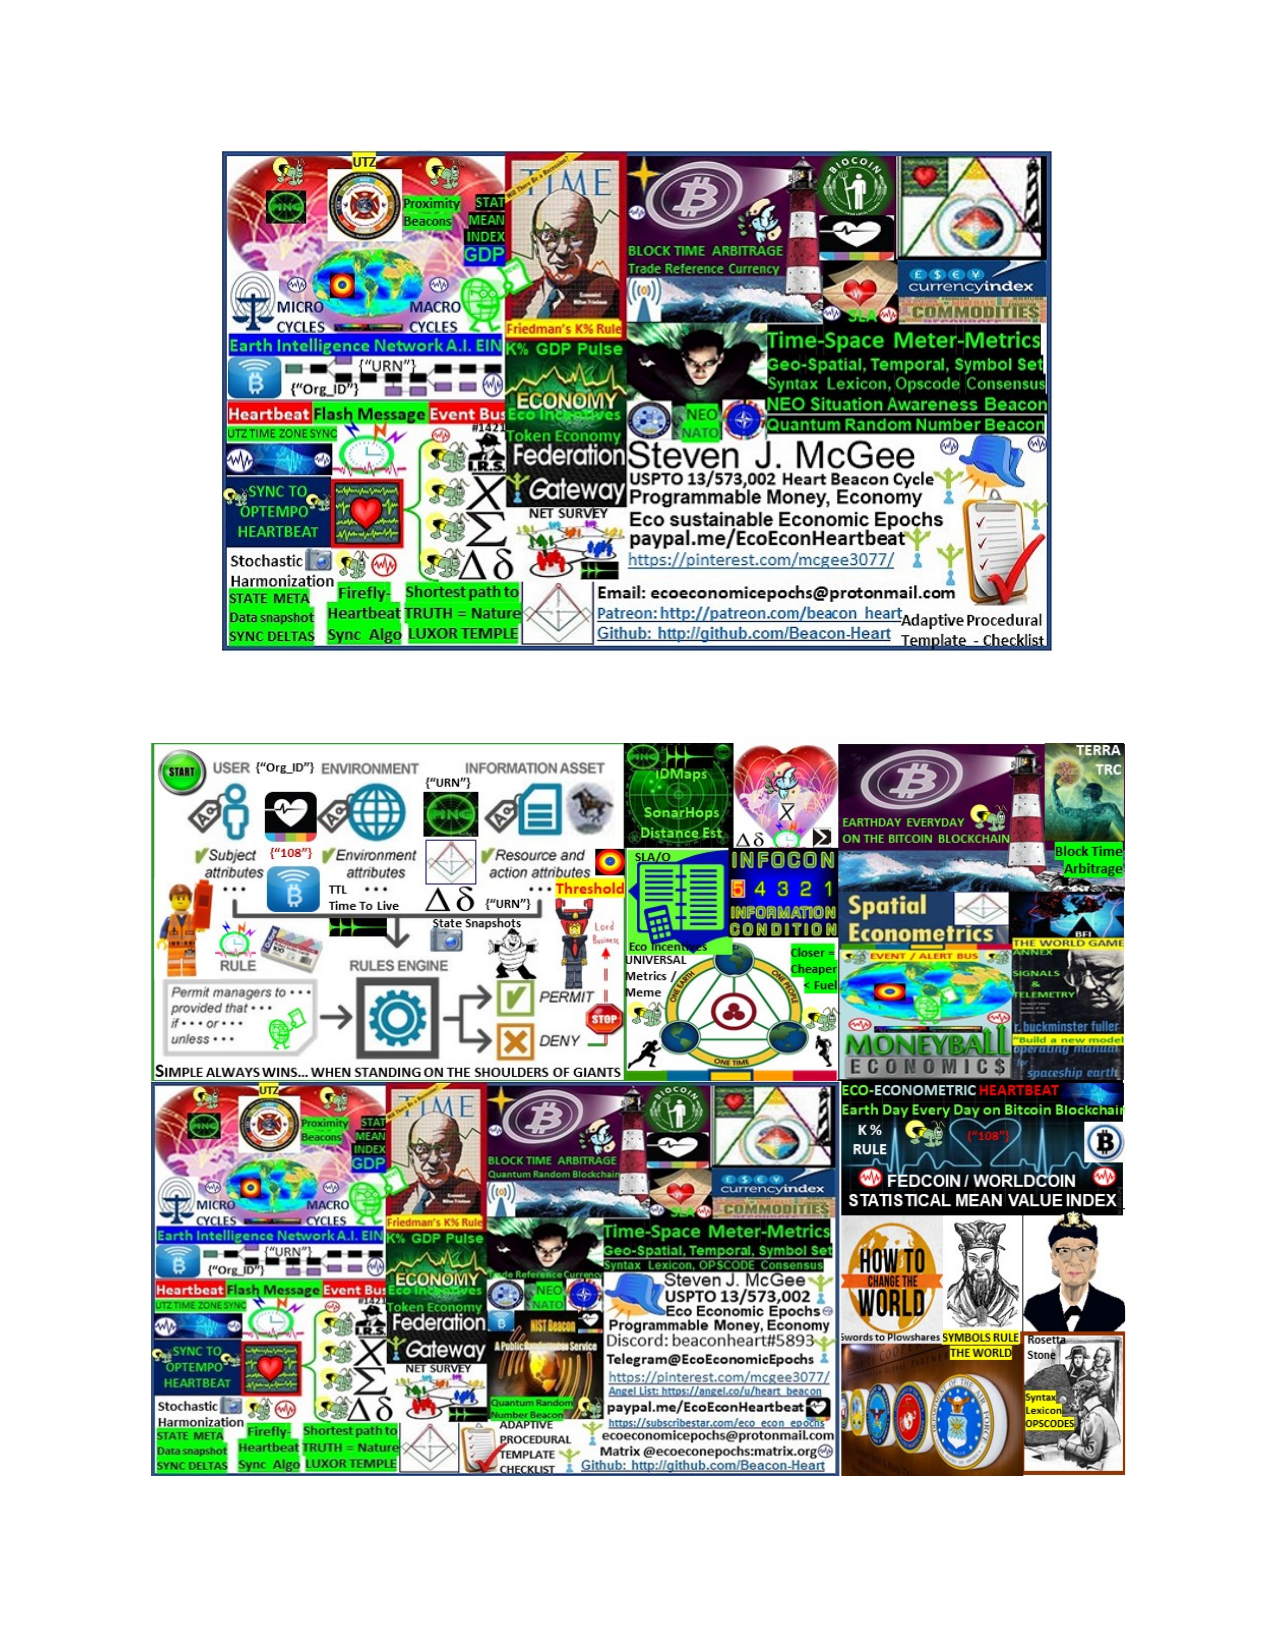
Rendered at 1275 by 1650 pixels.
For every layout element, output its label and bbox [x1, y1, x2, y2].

picture [150, 743, 1125, 1476]
picture [221, 150, 1054, 653]
